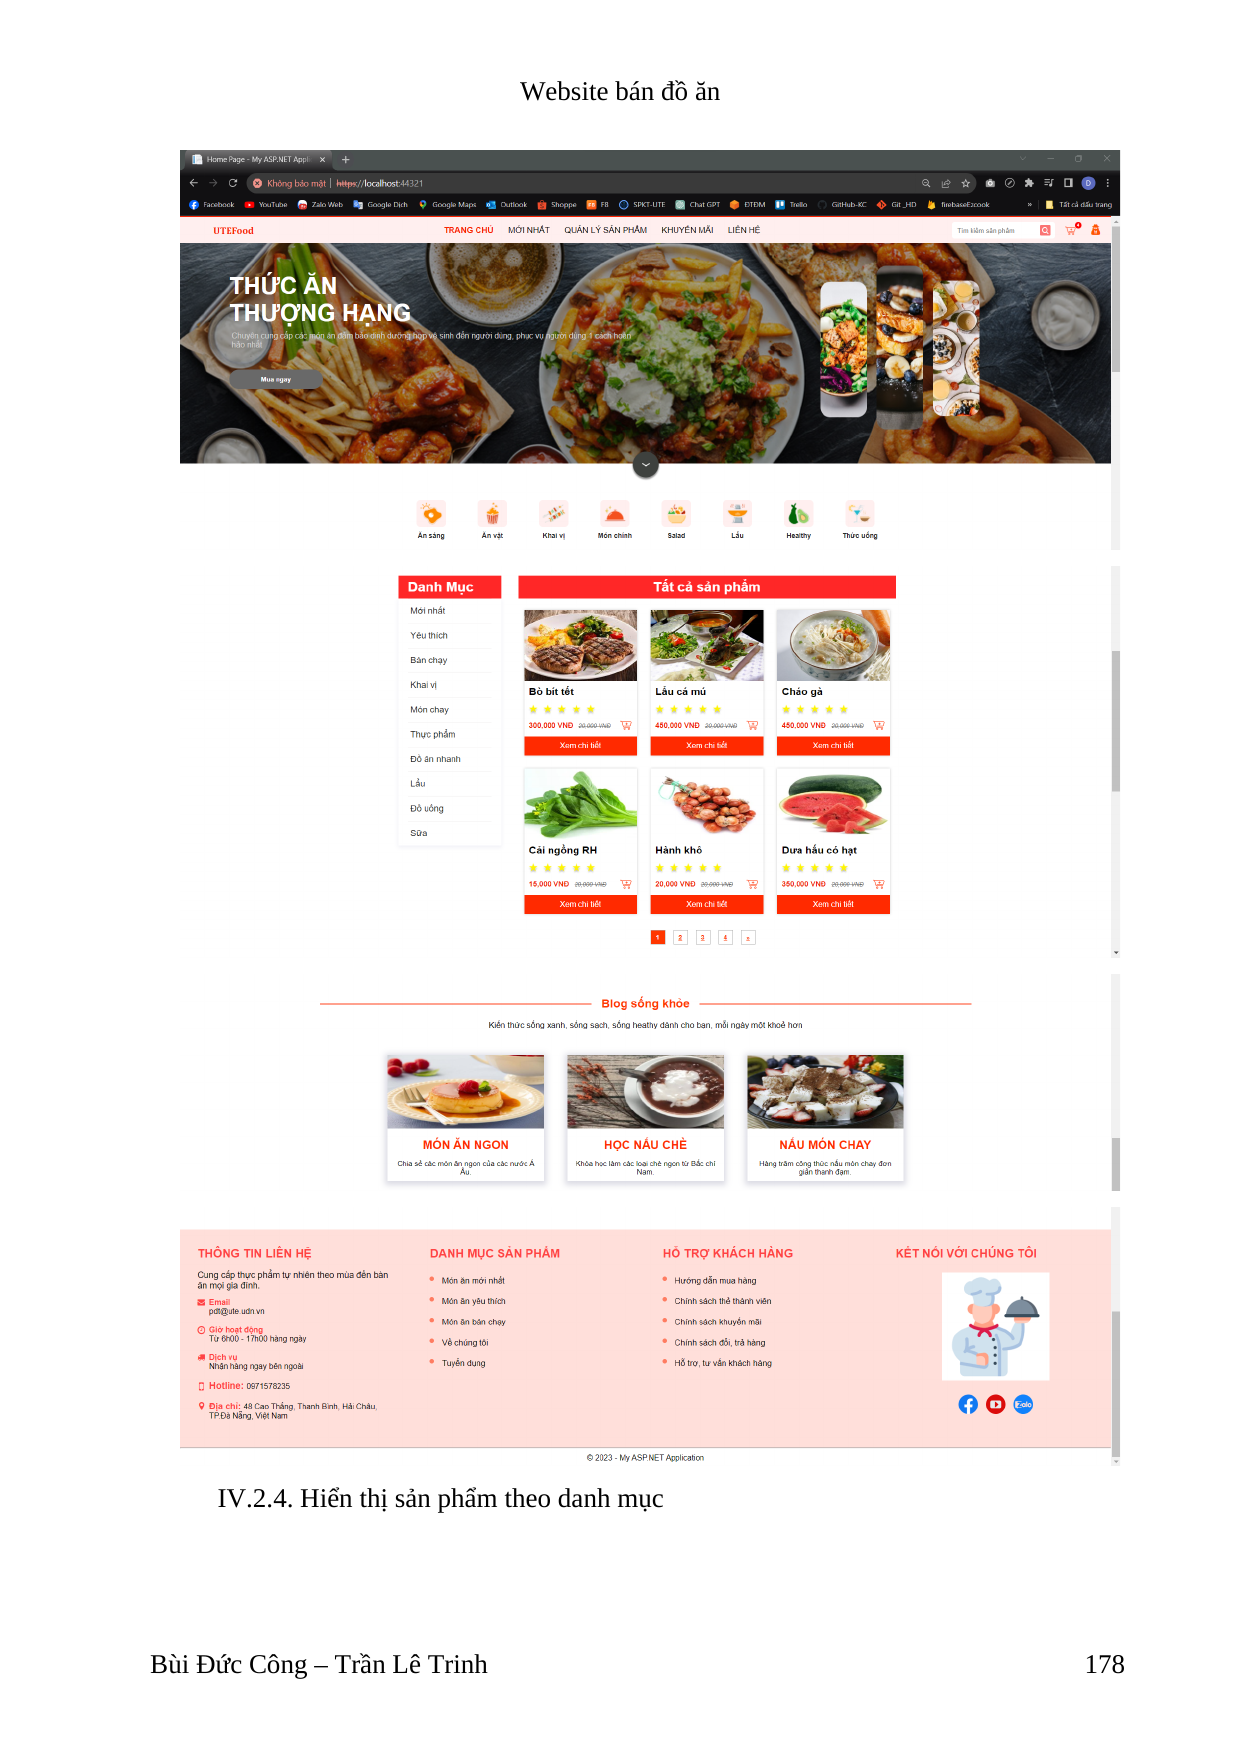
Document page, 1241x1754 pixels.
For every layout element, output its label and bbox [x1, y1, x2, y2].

picture [180, 974, 1121, 1191]
picture [180, 1207, 1121, 1466]
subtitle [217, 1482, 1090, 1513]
picture [180, 566, 1121, 958]
picture [180, 150, 1121, 550]
